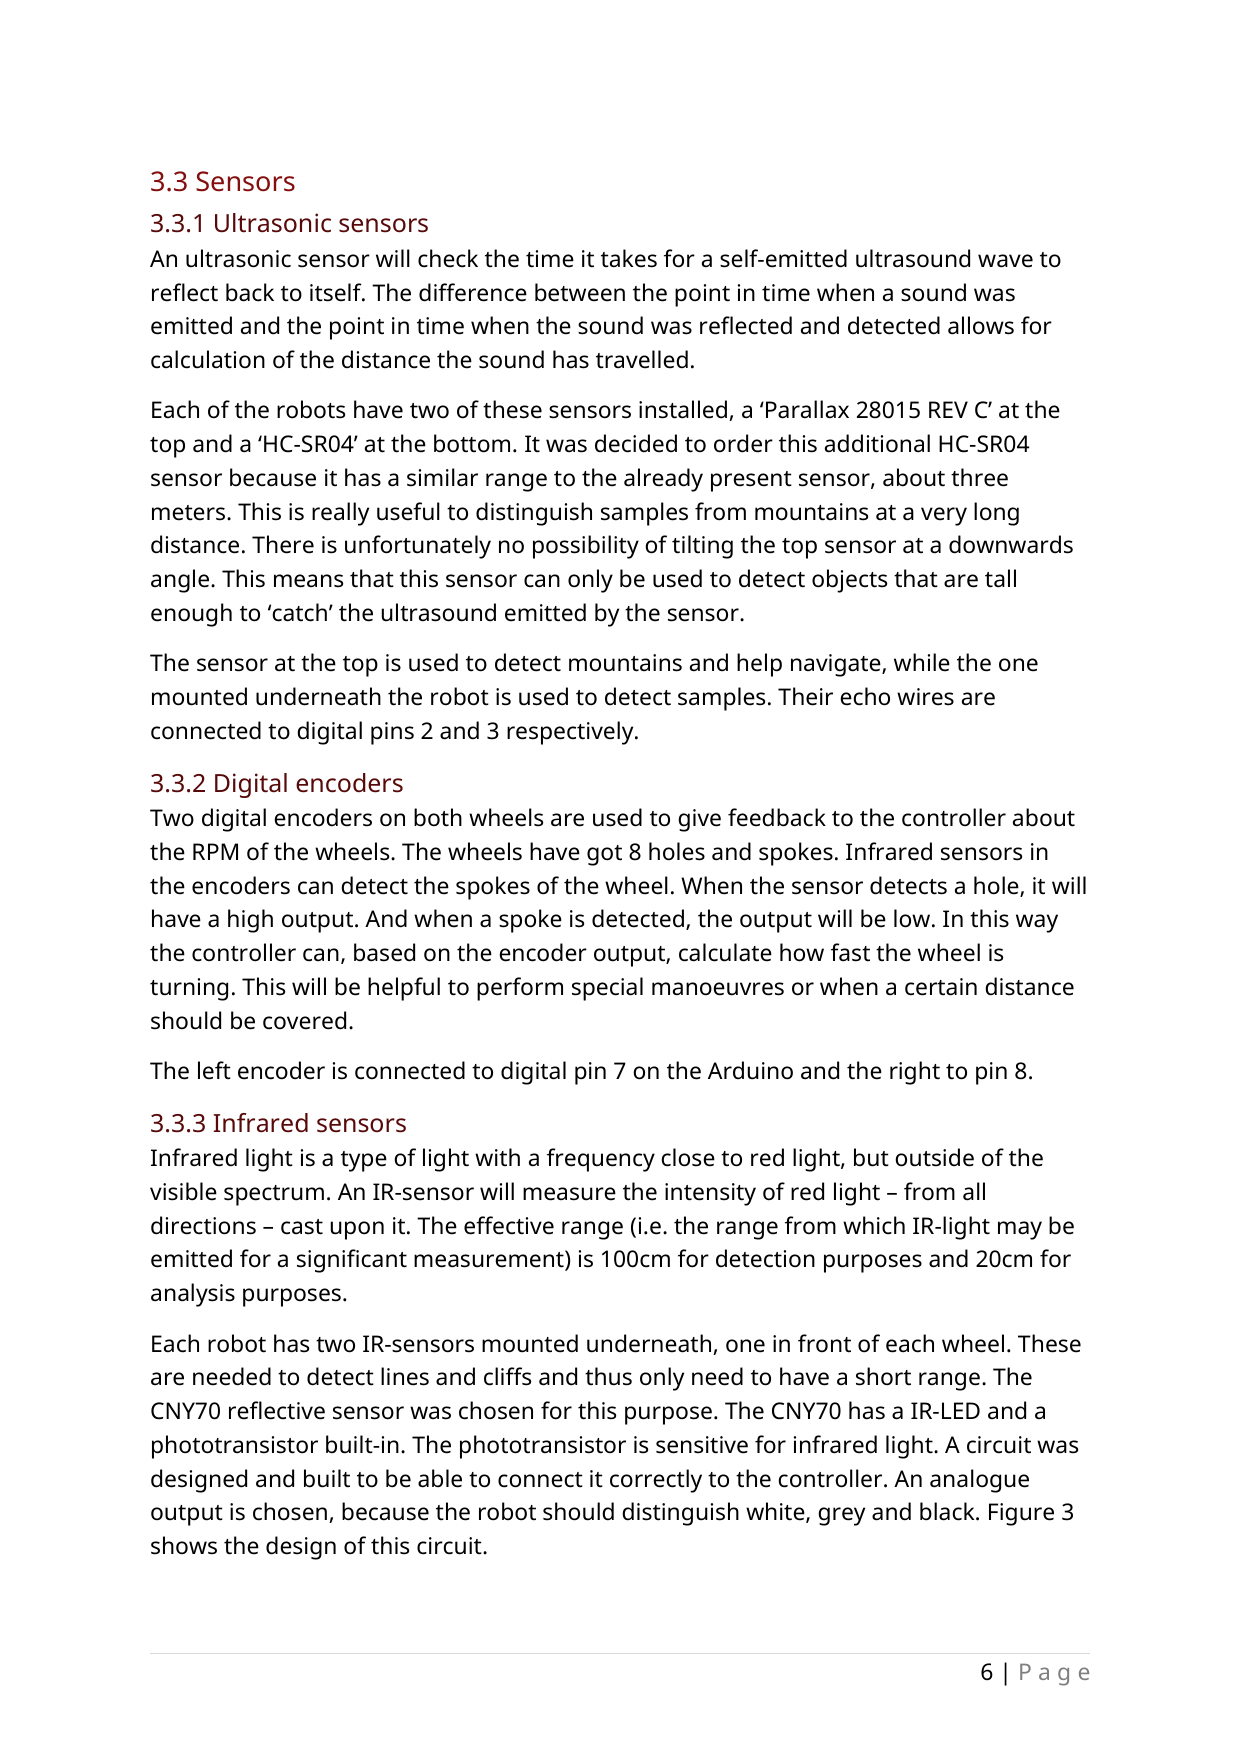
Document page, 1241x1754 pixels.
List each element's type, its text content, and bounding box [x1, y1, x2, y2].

subtitle 3.3.3 Infrared sensors [150, 1105, 1090, 1139]
text Infrared light is a type of light with a frequency close to red light, but outside of the visible spectrum. An IR-sensor will measure the intensity of red light – from all directions – cast upon it. The effective range (i.e. the range from which IR-light may be emitted for a significant measurement) is 100cm for detection purposes and 20cm for analysis purposes. [150, 1142, 1090, 1308]
subtitle 3.3.2 Digital encoders [150, 765, 1090, 799]
text The left encoder is connected to digital pin 7 on the Arduino and the right to pin 8. [150, 1055, 1090, 1086]
text Two digital encoders on both wheels are used to give feedback to the controller about the RPM of the wheels. The wheels have got 8 holes and spokes. Infrared sensors in the encoders can detect the spokes of the wheel. When the sensor detects a hole, it will have a high output. And when a spoke is detected, the output will be low. In this way the controller can, based on the encoder output, calculate how fast the wheel is turning. This will be helpful to perform special manoeuvres or when a certain distance should be covered. [150, 802, 1090, 1036]
text Each robot has two IR-sensors mounted underneath, one in front of each wheel. These are needed to detect lines and cliffs and thus only need to have a short range. The CNY70 reflective sensor was chosen for this purpose. The CNY70 has a IR-LED and a phototransistor built-in. The phototransistor is sensitive for infrared light. A circuit was designed and built to be able to connect it correctly to the controller. An analogue output is chosen, because the robot should distinguish white, grey and black. Figure 3 shows the design of this circuit. [150, 1328, 1090, 1561]
subtitle 3.3.1 Ultrasonic sensors [150, 206, 1090, 240]
text Each of the robots have two of these sensors installed, a ‘Parallax 28015 REV C’ at the top and a ‘HC-SR04’ at the bottom. It was decided to order this additional HC-SR04 sensor because it has a similar range to the already present sensor, about three meters. This is really useful to distinguish samples from mountains at a very long distance. There is unfortunately no possibility of tilting the top sensor at a downwards angle. This means that this sensor can only be used to detect objects that are tall enough to ‘catch’ the ultrasound emitted by the sensor. [150, 394, 1090, 628]
subtitle 3.3 Sensors [150, 162, 1090, 199]
text The sensor at the top is used to detect mountains and help navigate, while the one mounted underneath the robot is used to detect samples. Their echo wires are connected to digital pins 2 and 3 respectively. [150, 647, 1090, 746]
text An ultrasonic sensor will check the time it takes for a self-emitted ultrasound wave to reflect back to itself. The difference between the point in time when a sound was emitted and the point in time when the sound was reflected and detected allows for calculation of the distance the sound has travelled. [150, 243, 1090, 375]
